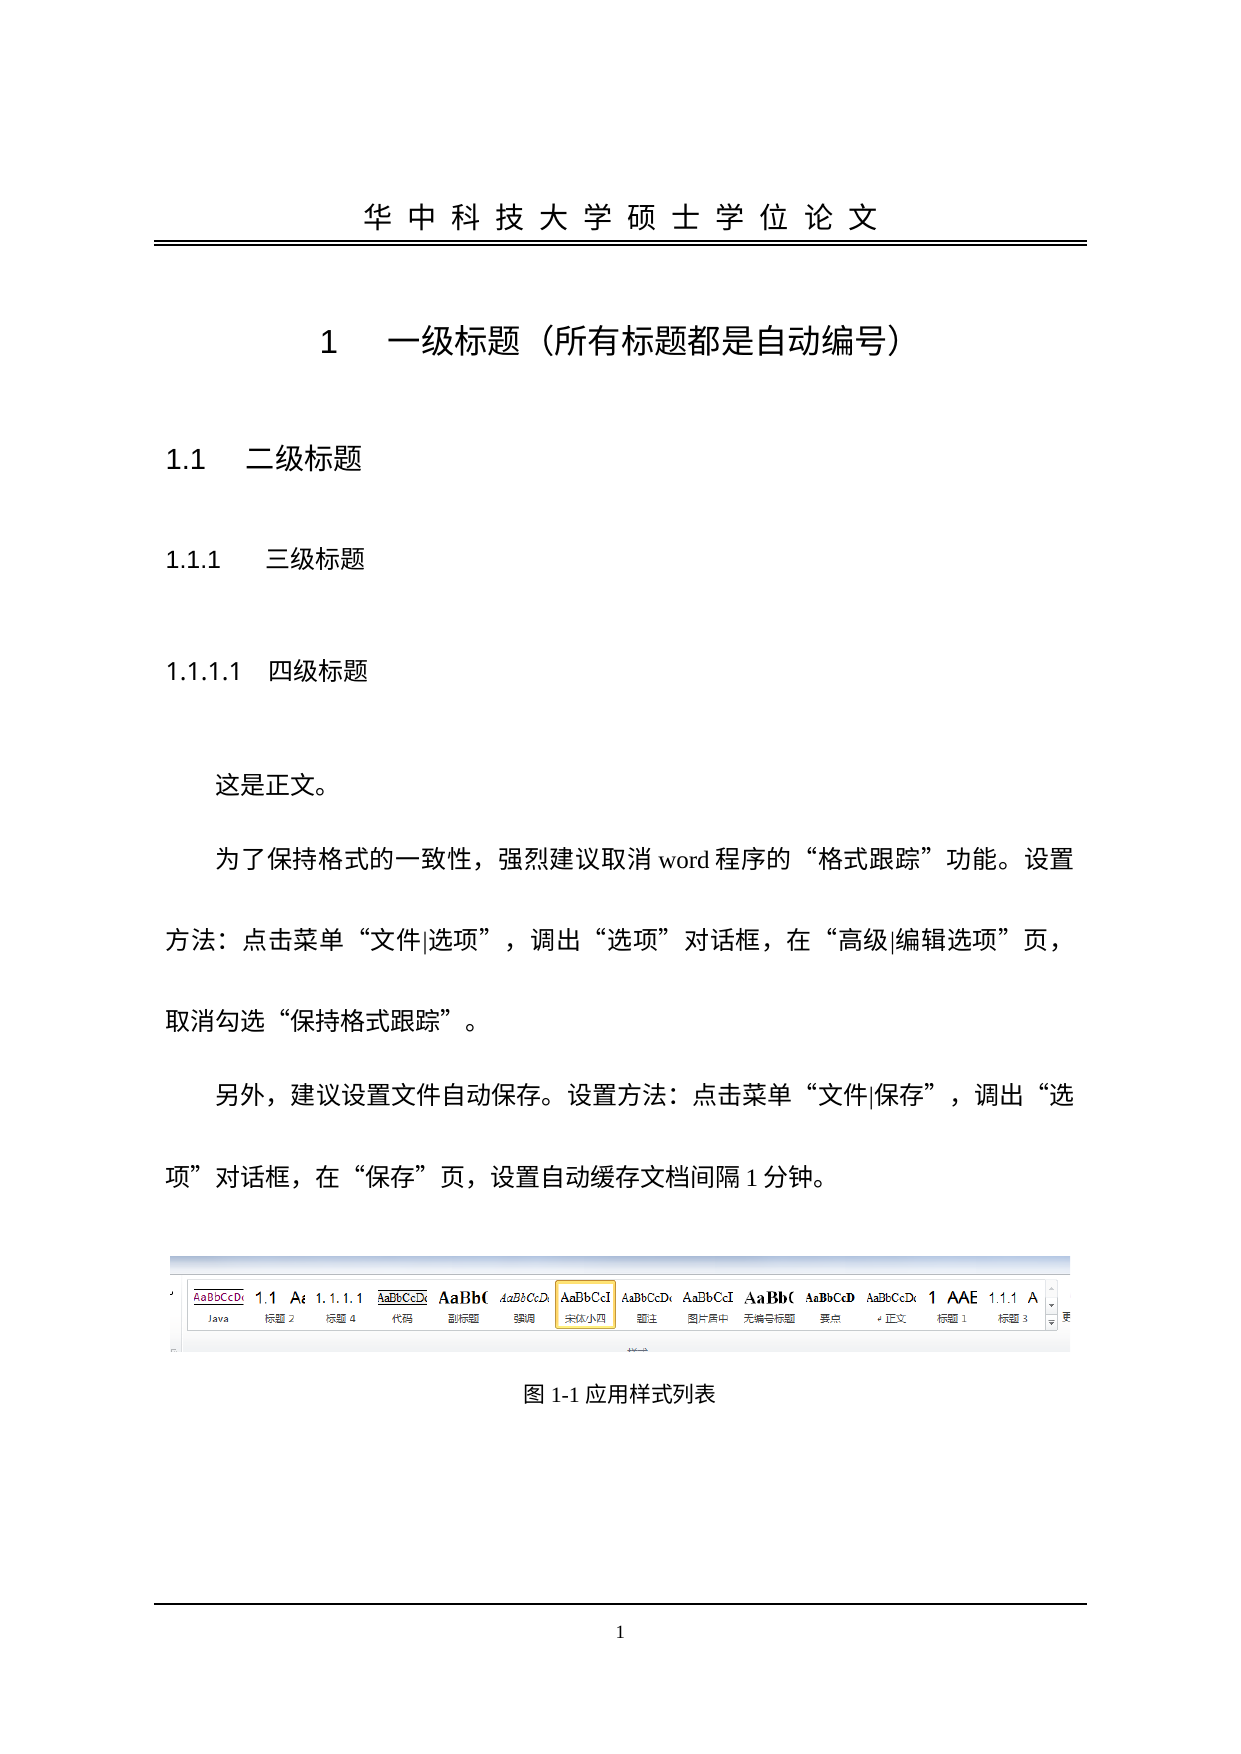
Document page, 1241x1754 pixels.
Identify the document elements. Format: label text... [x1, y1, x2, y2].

text 另外，建议设置文件自动保存。设置方法：点击菜单“文件|保存”，调出“选项”对话框，在“保存”页，设置自动缓存文档间隔1分钟。 [165, 1061, 1075, 1208]
subtitle 三级标题 [165, 525, 1075, 590]
subtitle 四级标题 [165, 637, 1075, 702]
text 为了保持格式的一致性，强烈建议取消word程序的“格式跟踪”功能。设置方法：点击菜单“文件|选项”，调出“选项”对话框，在“高级|编辑选项”页，取消勾选“保持格式跟踪”。 [165, 825, 1075, 1052]
picture [170, 1256, 1071, 1352]
text 图 1-1 应用样式列表 [165, 1377, 1075, 1409]
subtitle 二级标题 [165, 424, 1053, 489]
subtitle 一级标题（所有标题都是自动编号） [165, 315, 1075, 363]
text 这是正文。 [165, 751, 1075, 816]
